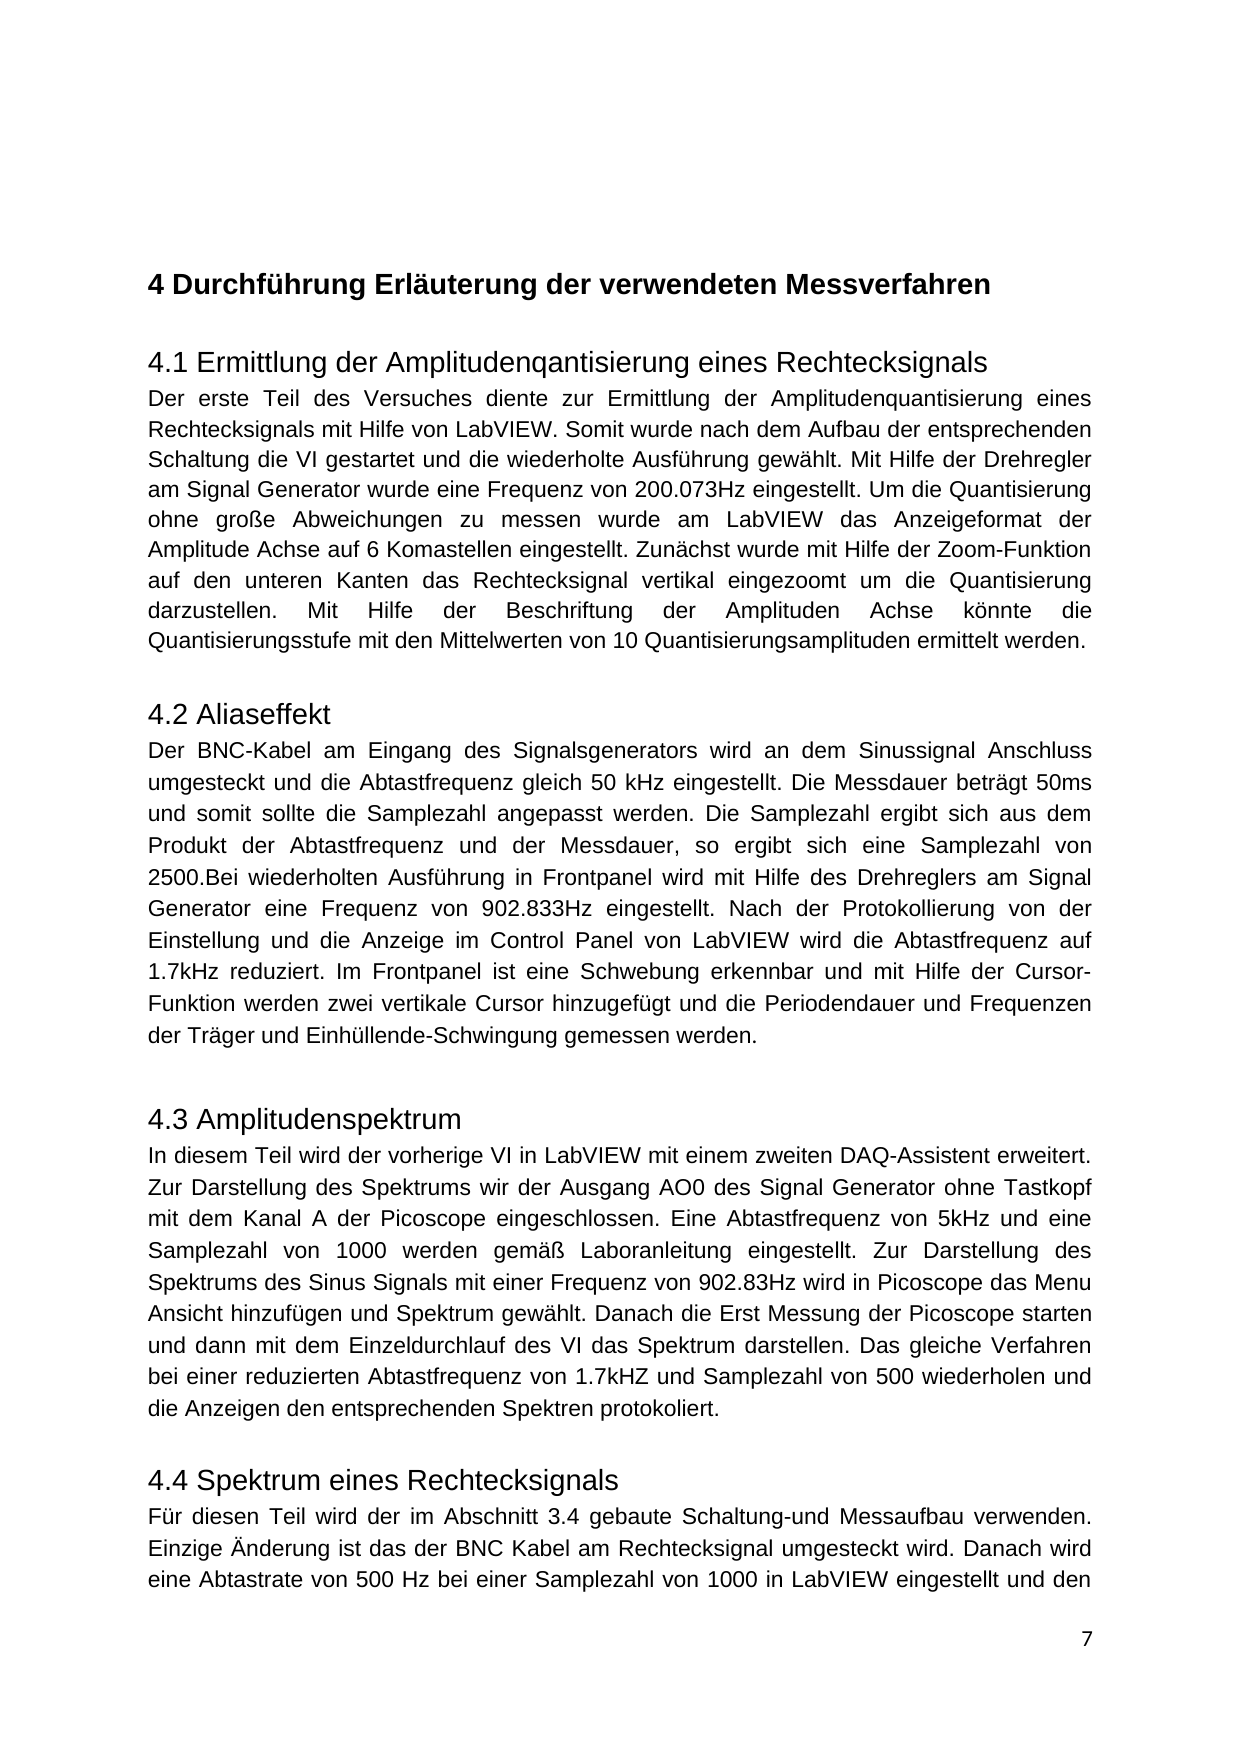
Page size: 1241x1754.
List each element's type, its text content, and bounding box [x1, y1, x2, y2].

text Der BNC-Kabel am Eingang des Signalsgenerators wird an dem Sinussignal Anschluss umgesteckt und die Abtastfrequenz gleich 50 kHz eingestellt. Die Messdauer beträgt 50ms und somit sollte die Samplezahl angepasst werden. Die Samplezahl ergibt sich aus dem Produkt der Abtastfrequenz und der Messdauer, so ergibt sich eine Samplezahl von 2500.Bei wiederholten Ausführung in Frontpanel wird mit Hilfe des Drehreglers am Signal Generator eine Frequenz von 902.833Hz eingestellt. Nach der Protokollierung von der Einstellung und die Anzeige im Control Panel von LabVIEW wird die Abtastfrequenz auf 1.7kHz reduziert. Im Frontpanel ist eine Schwebung erkennbar und mit Hilfe der Cursor-Funktion werden zwei vertikale Cursor hinzugefügt und die Periodendauer und Frequenzen der Träger und Einhüllende-Schwingung gemessen werden. [148, 737, 1093, 1050]
subtitle 4.4 Spektrum eines Rechtecksignals [148, 1463, 1093, 1496]
text In diesem Teil wird der vorherige VI in LabVIEW mit einem zweiten DAQ-Assistent erweitert. Zur Darstellung des Spektrums wir der Ausgang AO0 des Signal Generator ohne Tastkopf mit dem Kanal A der Picoscope eingeschlossen. Eine Abtastfrequenz von 5kHz und eine Samplezahl von 1000 werden gemäß Laboranleitung eingestellt. Zur Darstellung des Spektrums des Sinus Signals mit einer Frequenz von 902.83Hz wird in Picoscope das Menu Ansicht hinzufügen und Spektrum gewählt. Danach die Erst Messung der Picoscope starten und dann mit dem Einzeldurchlauf des VI das Spektrum darstellen. Das gleiche Verfahren bei einer reduzierten Abtastfrequenz von 1.7kHZ und Samplezahl von 500 wiederholen und die Anzeigen den entsprechenden Spektren protokoliert. [148, 1142, 1093, 1421]
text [148, 1503, 1093, 1592]
subtitle 4.3 Amplitudenspektrum [148, 1102, 1093, 1136]
subtitle 4 Durchführung Erläuterung der verwendeten Messverfahren [148, 267, 1093, 301]
subtitle 4.1 Ermittlung der Amplitudenqantisierung eines Rechtecksignals [148, 345, 1093, 379]
text Der erste Teil des Versuches diente zur Ermittlung der Amplitudenquantisierung eines Rechtecksignals mit Hilfe von LabVIEW. Somit wurde nach dem Aufbau der entsprechenden Schaltung die VI gestartet und die wiederholte Ausführung gewählt. Mit Hilfe der Drehregler am Signal Generator wurde eine Frequenz von 200.073Hz eingestellt. Um die Quantisierung ohne große Abweichungen zu messen wurde am LabVIEW das Anzeigeformat der Amplitude Achse auf 6 Komastellen eingestellt. Zunächst wurde mit Hilfe der Zoom-Funktion auf den unteren Kanten das Rechtecksignal vertikal eingezoomt um die Quantisierung darzustellen. Mit Hilfe der Beschriftung der Amplituden Achse könnte die Quantisierungsstufe mit den Mittelwerten von 10 Quantisierungsamplituden ermittelt werden. [148, 385, 1093, 653]
subtitle 4.2 Aliaseffekt [148, 697, 1093, 731]
